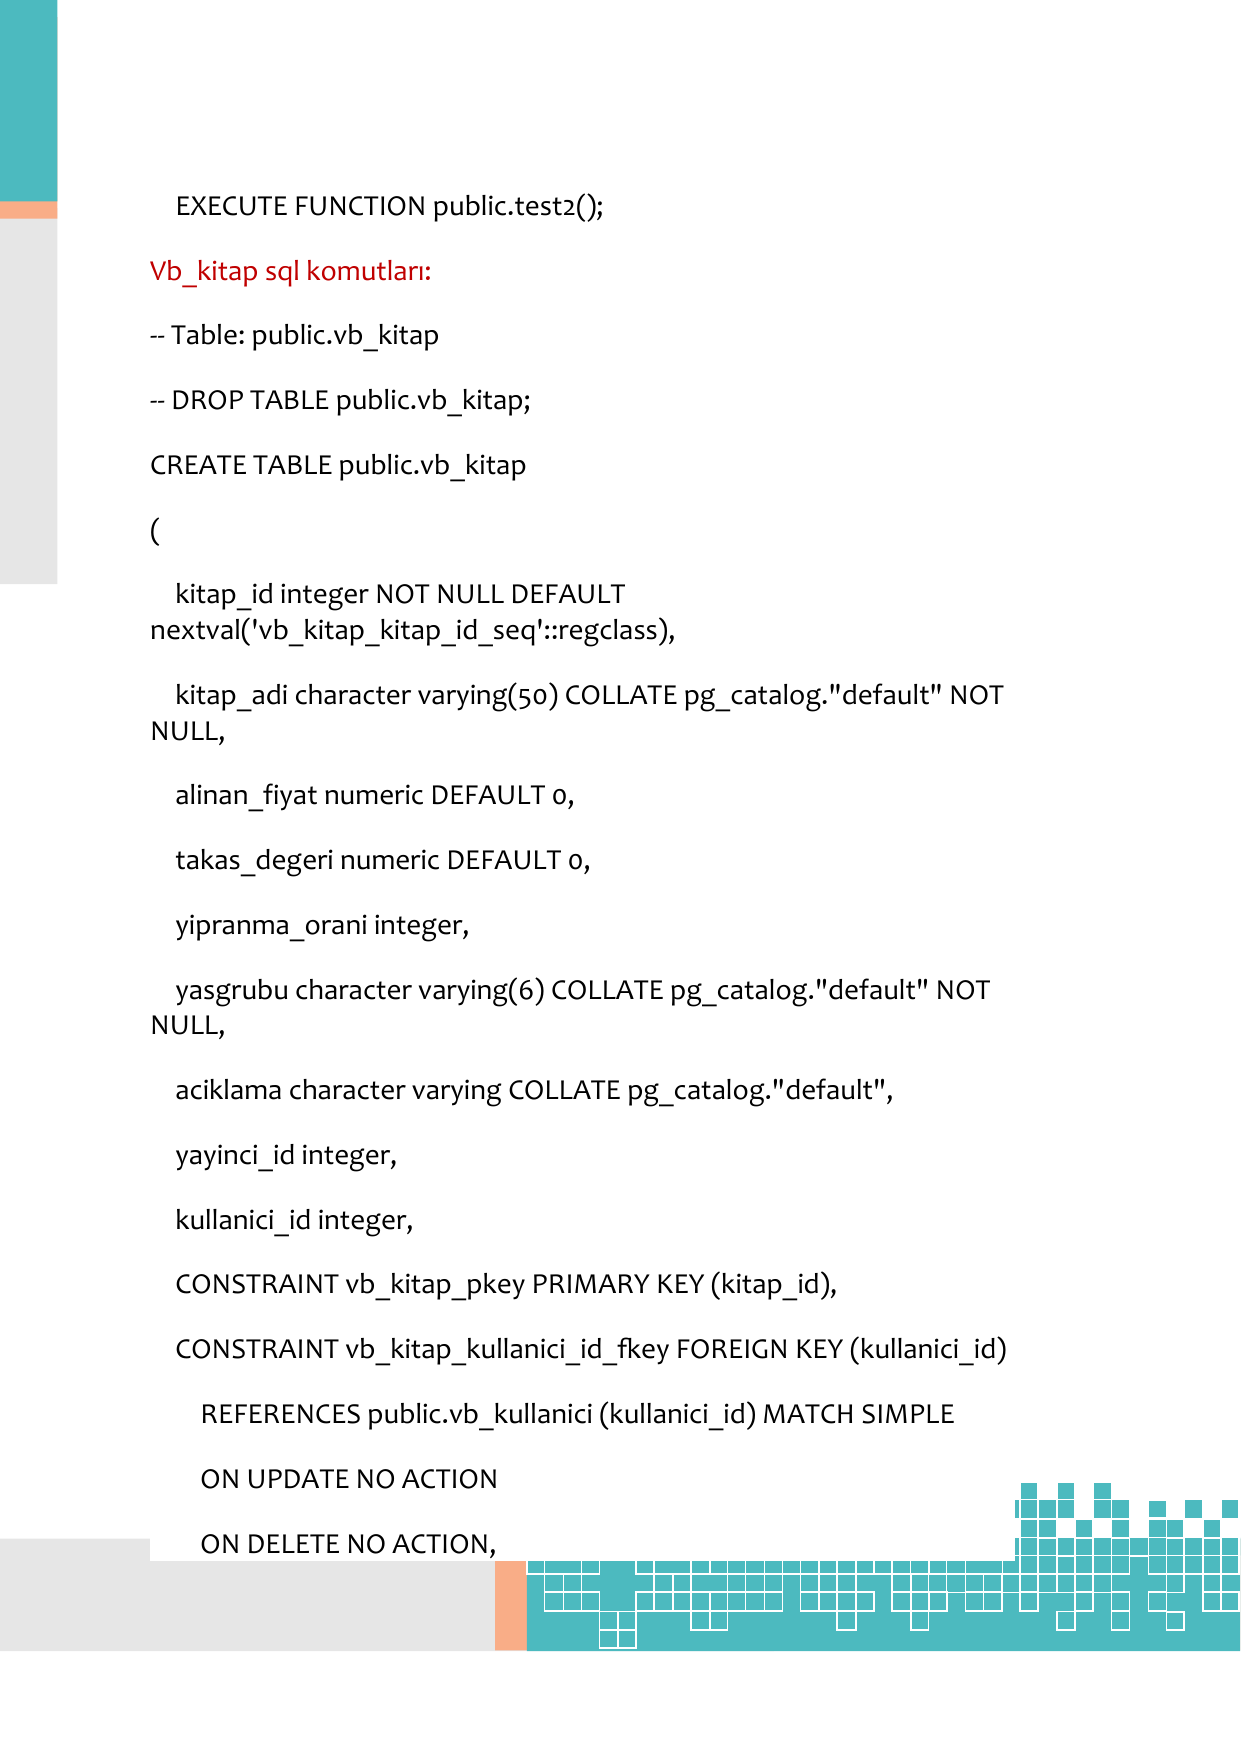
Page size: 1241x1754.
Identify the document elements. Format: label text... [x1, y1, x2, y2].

text alinan_fiyat numeric DEFAULT 0, [150, 777, 1015, 813]
text ON DELETE NO ACTION, [150, 1525, 1015, 1561]
text aciklama character varying COLLATE pg_catalog."default", [150, 1072, 1015, 1107]
text kitap_id integer NOT NULL DEFAULT nextval('vb_kitap_kitap_id_seq'::regclass), [150, 576, 1015, 647]
text -- Table: public.vb_kitap [150, 317, 1015, 353]
text yasgrubu character varying(6) COLLATE pg_catalog."default" NOT NULL, [150, 971, 1015, 1043]
text takas_degeri numeric DEFAULT 0, [150, 842, 1015, 877]
text CREATE TABLE public.vb_kitap [150, 447, 1015, 482]
text ON UPDATE NO ACTION [150, 1461, 1015, 1496]
text yipranma_orani integer, [150, 907, 1015, 942]
text yayinci_id integer, [150, 1137, 1015, 1172]
text CONSTRAINT vb_kitap_kullanici_id_fkey FOREIGN KEY (kullanici_id) [150, 1331, 1015, 1367]
text kitap_adi character varying(50) COLLATE pg_catalog."default" NOT NULL, [150, 677, 1015, 748]
text ( [150, 511, 1015, 547]
text -- DROP TABLE public.vb_kitap; [150, 382, 1015, 417]
text CONSTRAINT vb_kitap_pkey PRIMARY KEY (kitap_id), [150, 1266, 1015, 1302]
text kullanici_id integer, [150, 1201, 1015, 1237]
text Vb_kitap sql komutları: [150, 252, 1015, 288]
text EXECUTE FUNCTION public.test2(); [150, 187, 1015, 223]
text REFERENCES public.vb_kullanici (kullanici_id) MATCH SIMPLE [150, 1396, 1015, 1431]
